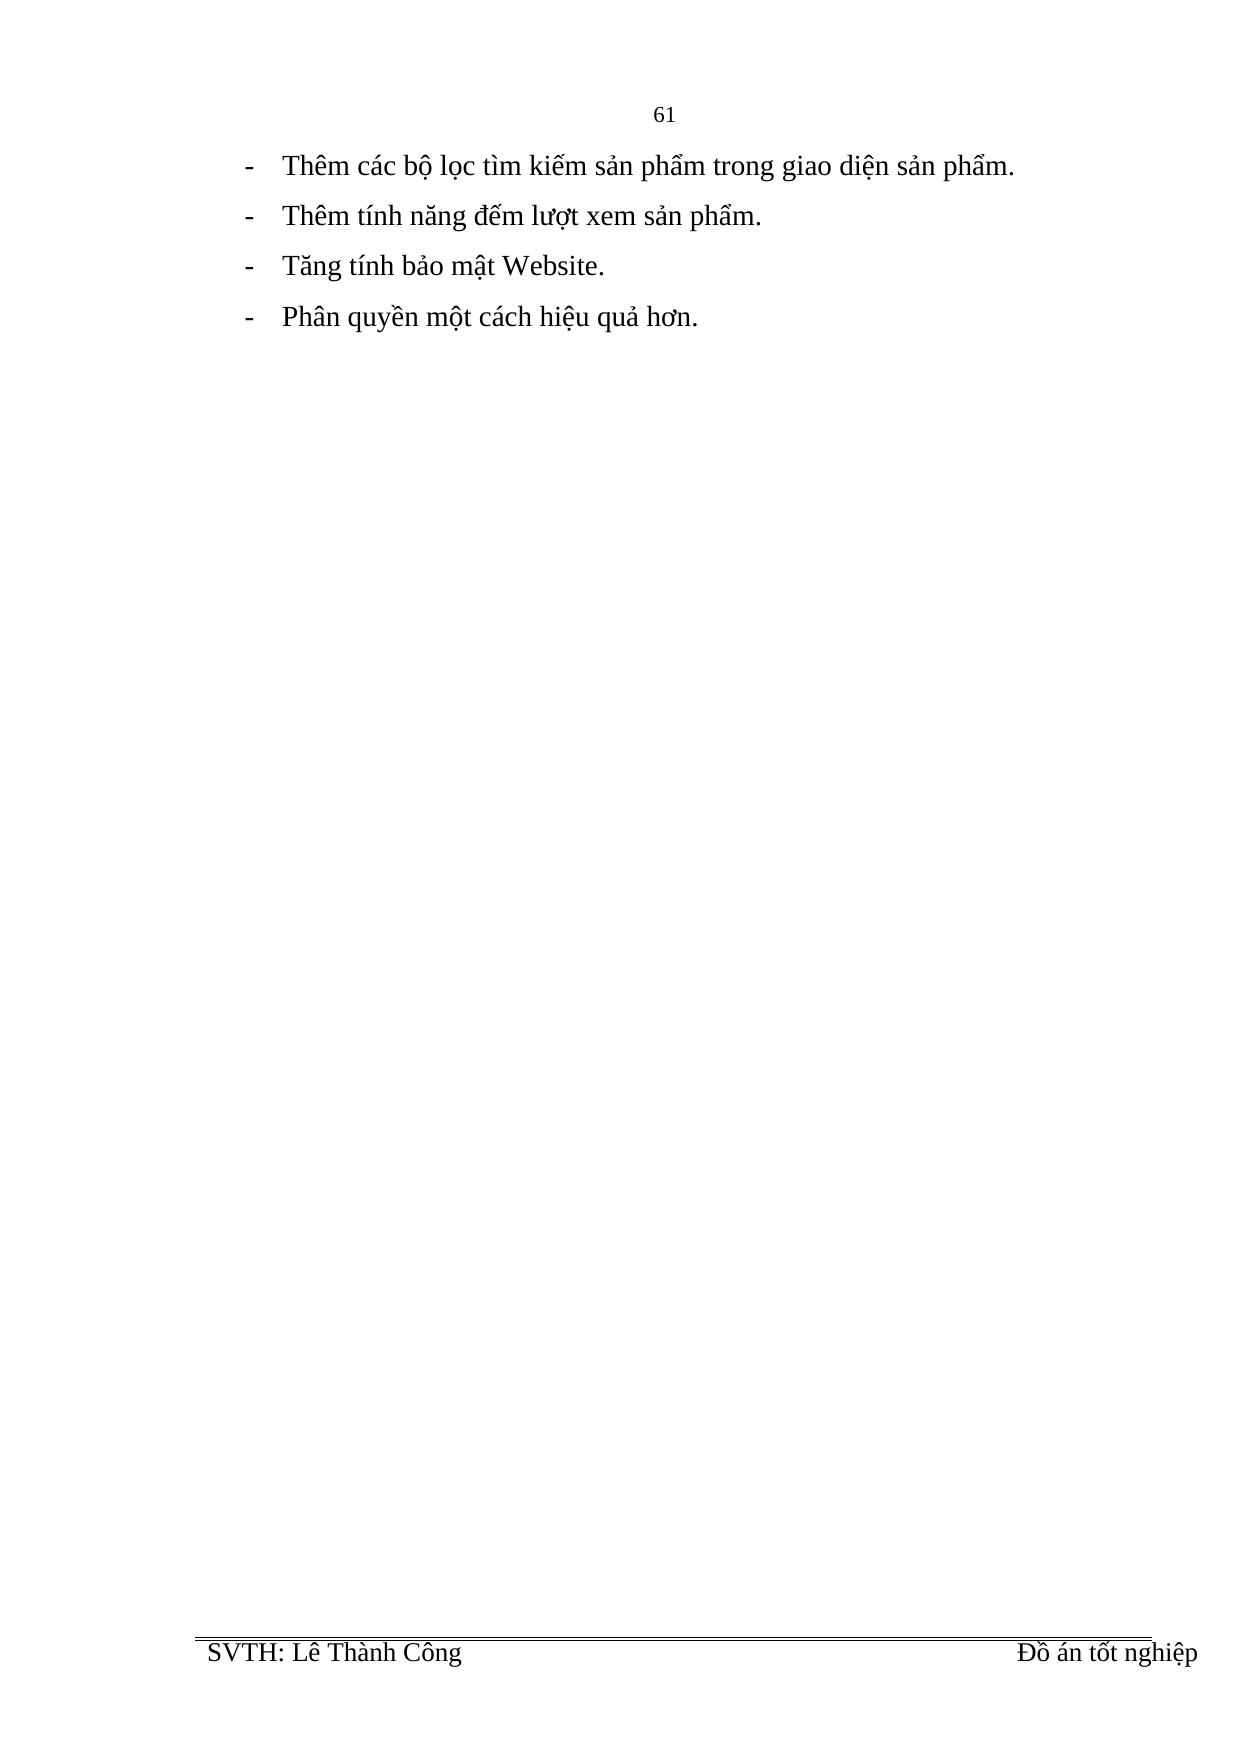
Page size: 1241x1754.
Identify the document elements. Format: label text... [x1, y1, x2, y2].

list Thêm tính năng đếm lượt xem sản phẩm. [244, 198, 1122, 232]
list Tăng tính bảo mật Website. [244, 248, 1122, 282]
list Phân quyền một cách hiệu quả hơn. [244, 299, 1122, 332]
list Thêm các bộ lọc tìm kiếm sản phẩm trong giao diện sản phẩm. [244, 148, 1122, 181]
